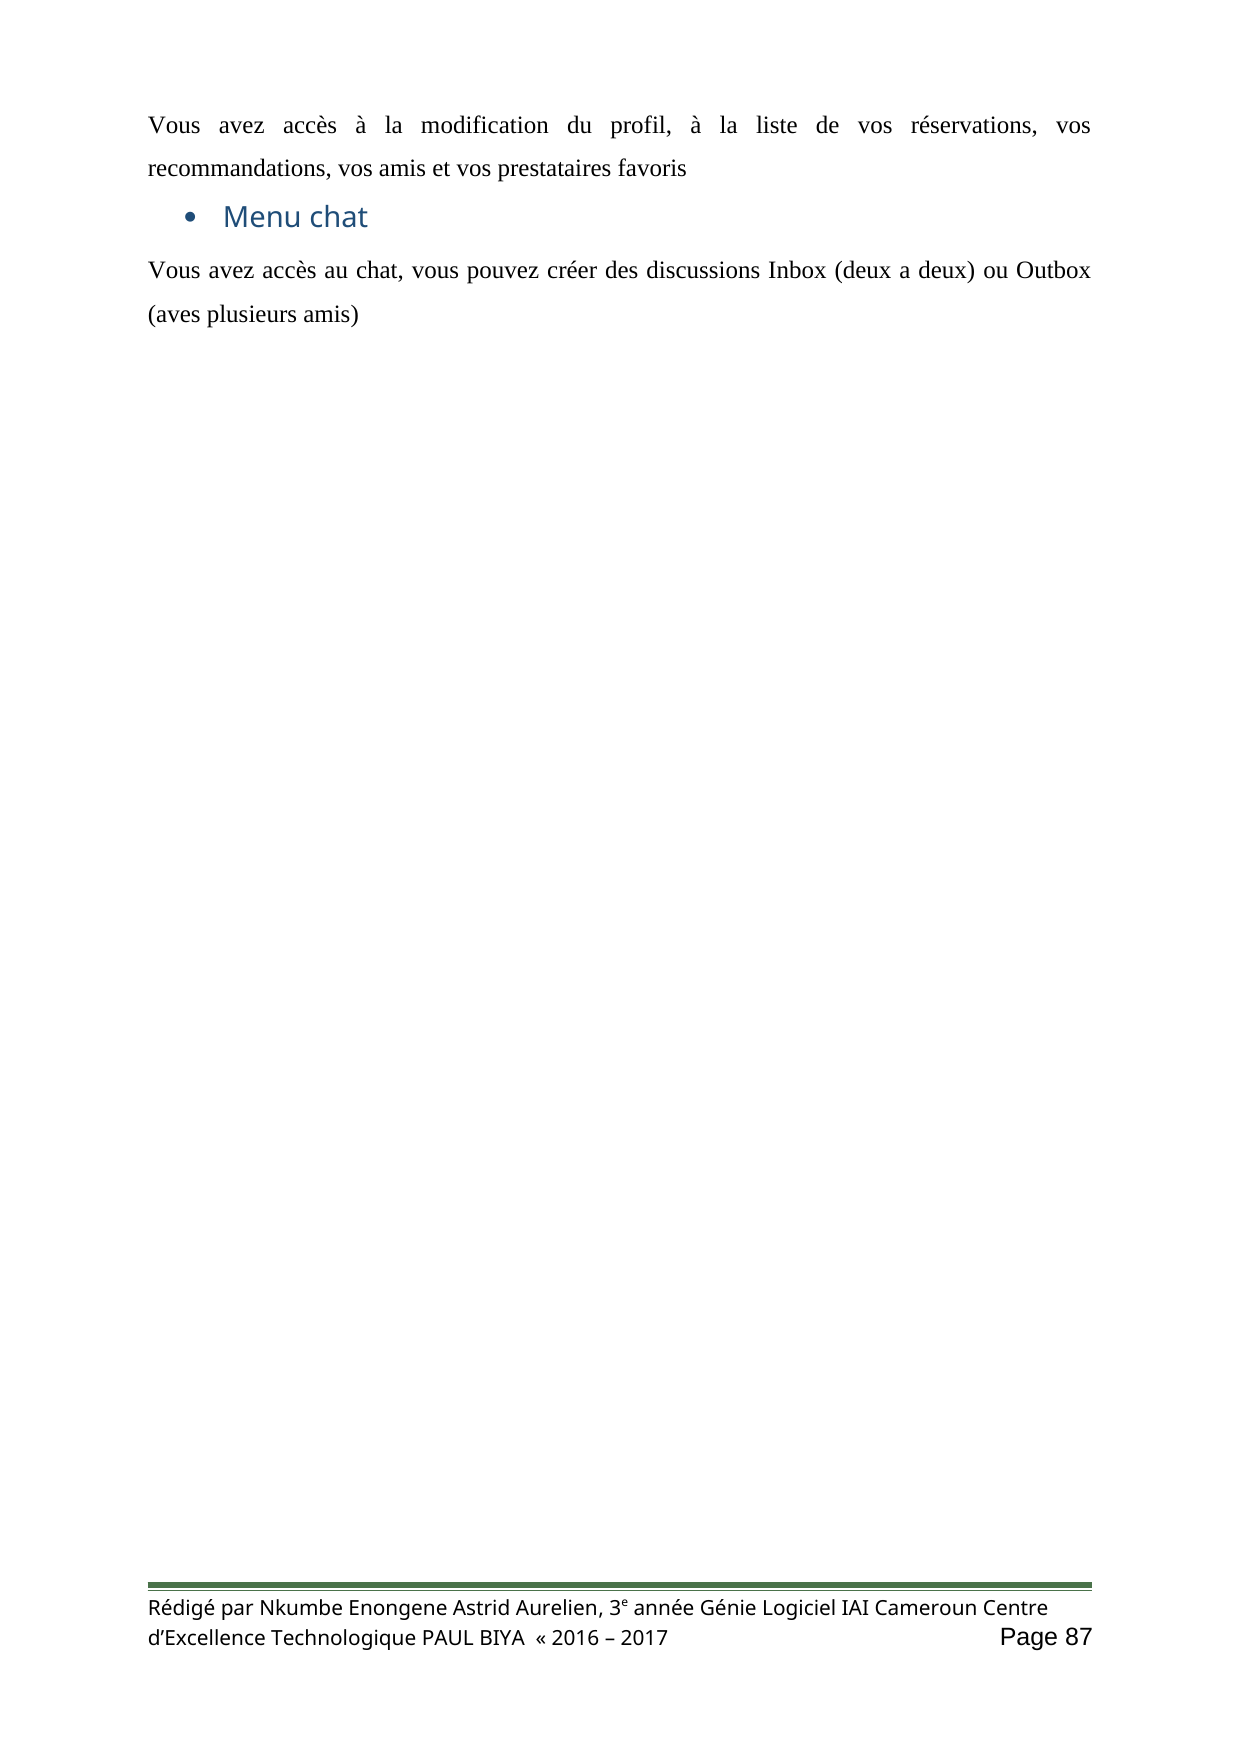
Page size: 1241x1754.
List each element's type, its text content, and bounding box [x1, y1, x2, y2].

text Vous avez accès au chat, vous pouvez créer des discussions Inbox (deux a deux) ou Outbox (aves plusieurs amis) [148, 256, 1092, 327]
list Menu chat [185, 196, 1092, 236]
text Vous avez accès à la modification du profil, à la liste de vos réservations, vos recommandations, vos amis et vos prestataires favoris [148, 110, 1092, 182]
